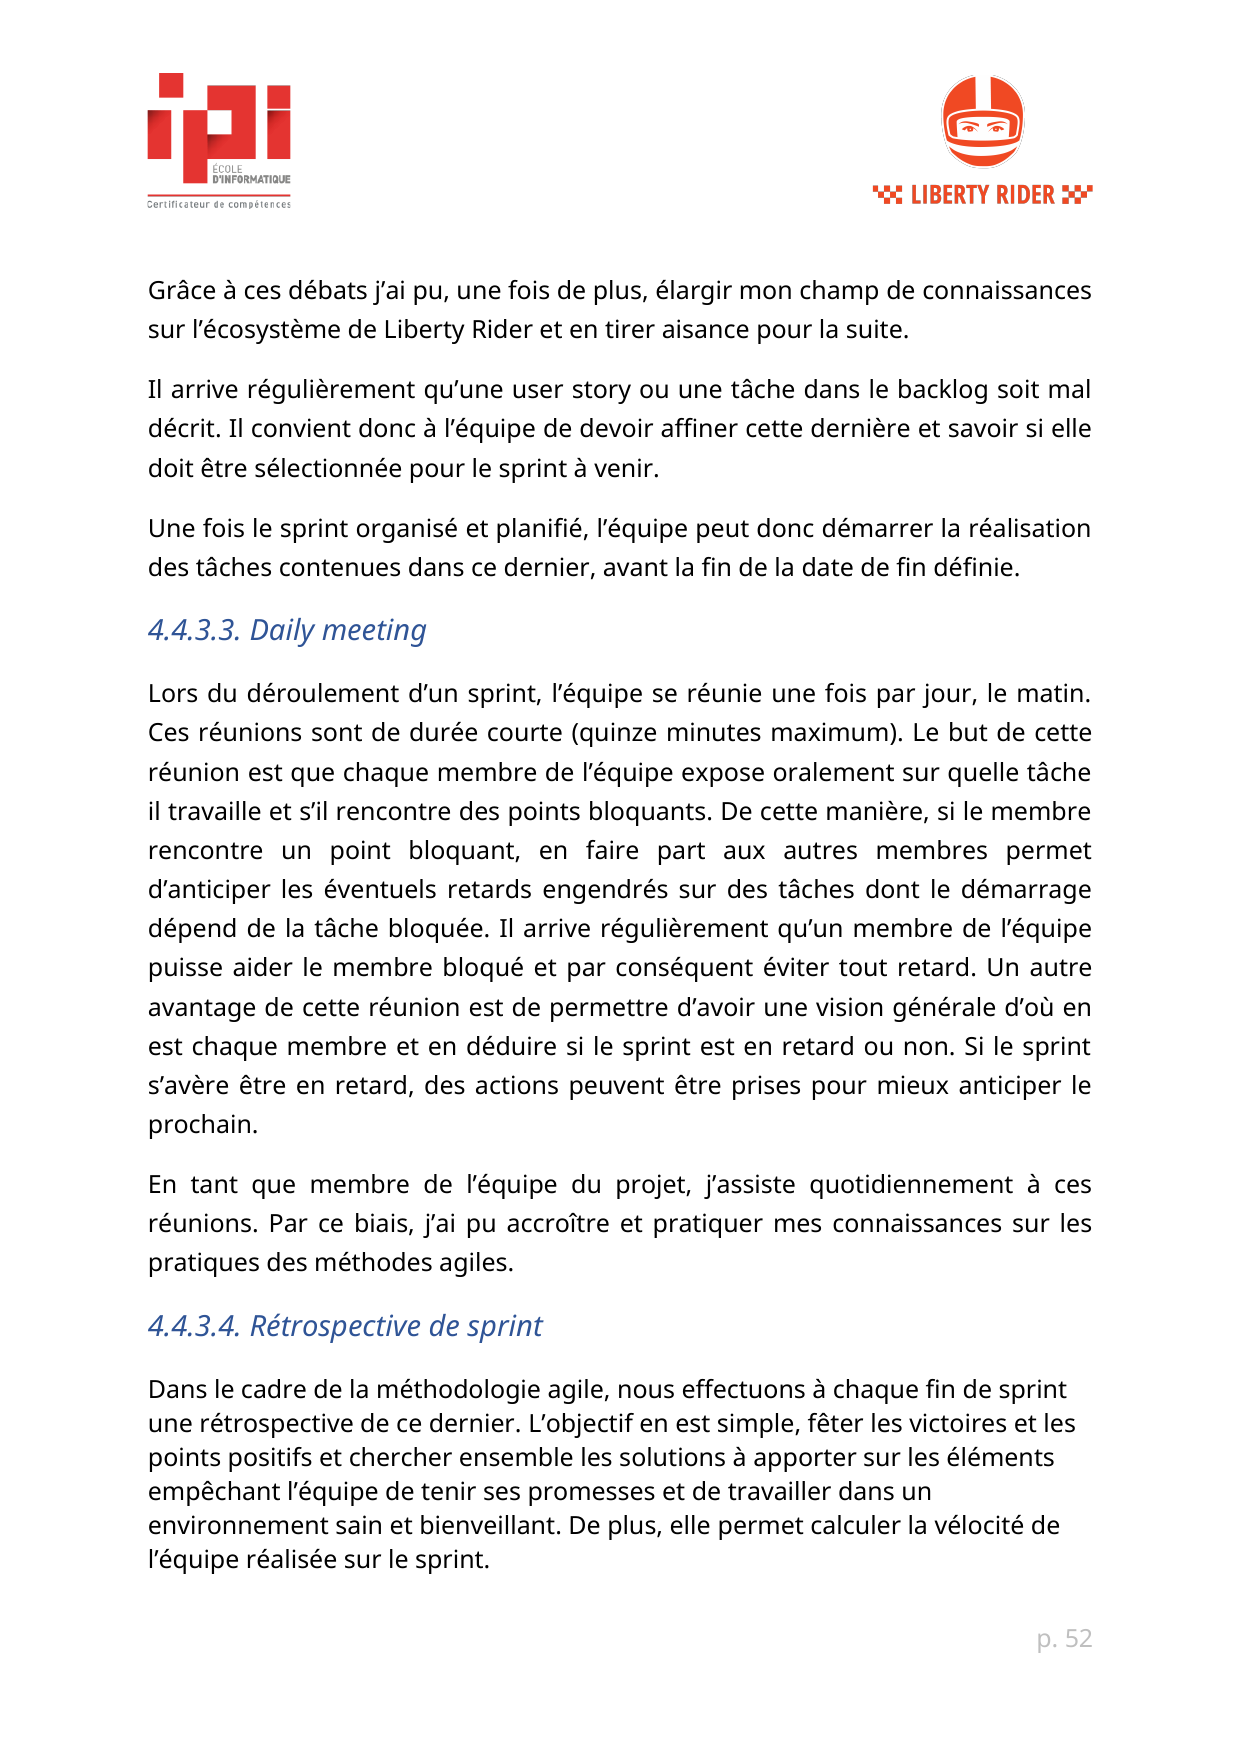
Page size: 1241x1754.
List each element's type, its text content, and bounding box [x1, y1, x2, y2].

picture [872, 75, 1093, 209]
text Dans le cadre de la méthodologie agile, nous effectuons à chaque fin de sprint une rétrospective de ce dernier. L’objectif en est simple, fêter les victoires et les points positifs et chercher ensemble les solutions à apporter sur les éléments empêchant l’équipe de tenir ses promesses et de travailler dans un environnement sain et bienveillant. De plus, elle permet calculer la vélocité de l’équipe réalisée sur le sprint. [148, 1371, 1093, 1576]
text Il arrive régulièrement qu’une user story ou une tâche dans le backlog soit mal décrit. Il convient donc à l’équipe de devoir affiner cette dernière et savoir si elle doit être sélectionnée pour le sprint à venir. [148, 372, 1093, 484]
picture [147, 73, 291, 209]
subtitle Rétrospective de sprint [148, 1305, 1093, 1345]
text Lors du déroulement d’un sprint, l’équipe se réunie une fois par jour, le matin. Ces réunions sont de durée courte (quinze minutes maximum). Le but de cette réunion est que chaque membre de l’équipe expose oralement sur quelle tâche il travaille et s’il rencontre des points bloquants. De cette manière, si le membre rencontre un point bloquant, en faire part aux autres membres permet d’anticiper les éventuels retards engendrés sur des tâches dont le démarrage dépend de la tâche bloquée. Il arrive régulièrement qu’un membre de l’équipe puisse aider le membre bloqué et par conséquent éviter tout retard. Un autre avantage de cette réunion est de permettre d’avoir une vision générale d’où en est chaque membre et en déduire si le sprint est en retard ou non. Si le sprint s’avère être en retard, des actions peuvent être prises pour mieux anticiper le prochain. [148, 676, 1093, 1141]
text Une fois le sprint organisé et planifié, l’équipe peut donc démarrer la réalisation des tâches contenues dans ce dernier, avant la fin de la date de fin définie. [148, 510, 1093, 583]
text En tant que membre de l’équipe du projet, j’assiste quotidiennement à ces réunions. Par ce biais, j’ai pu accroître et pratiquer mes connaissances sur les pratiques des méthodes agiles. [148, 1167, 1093, 1279]
subtitle Daily meeting [148, 609, 1093, 649]
